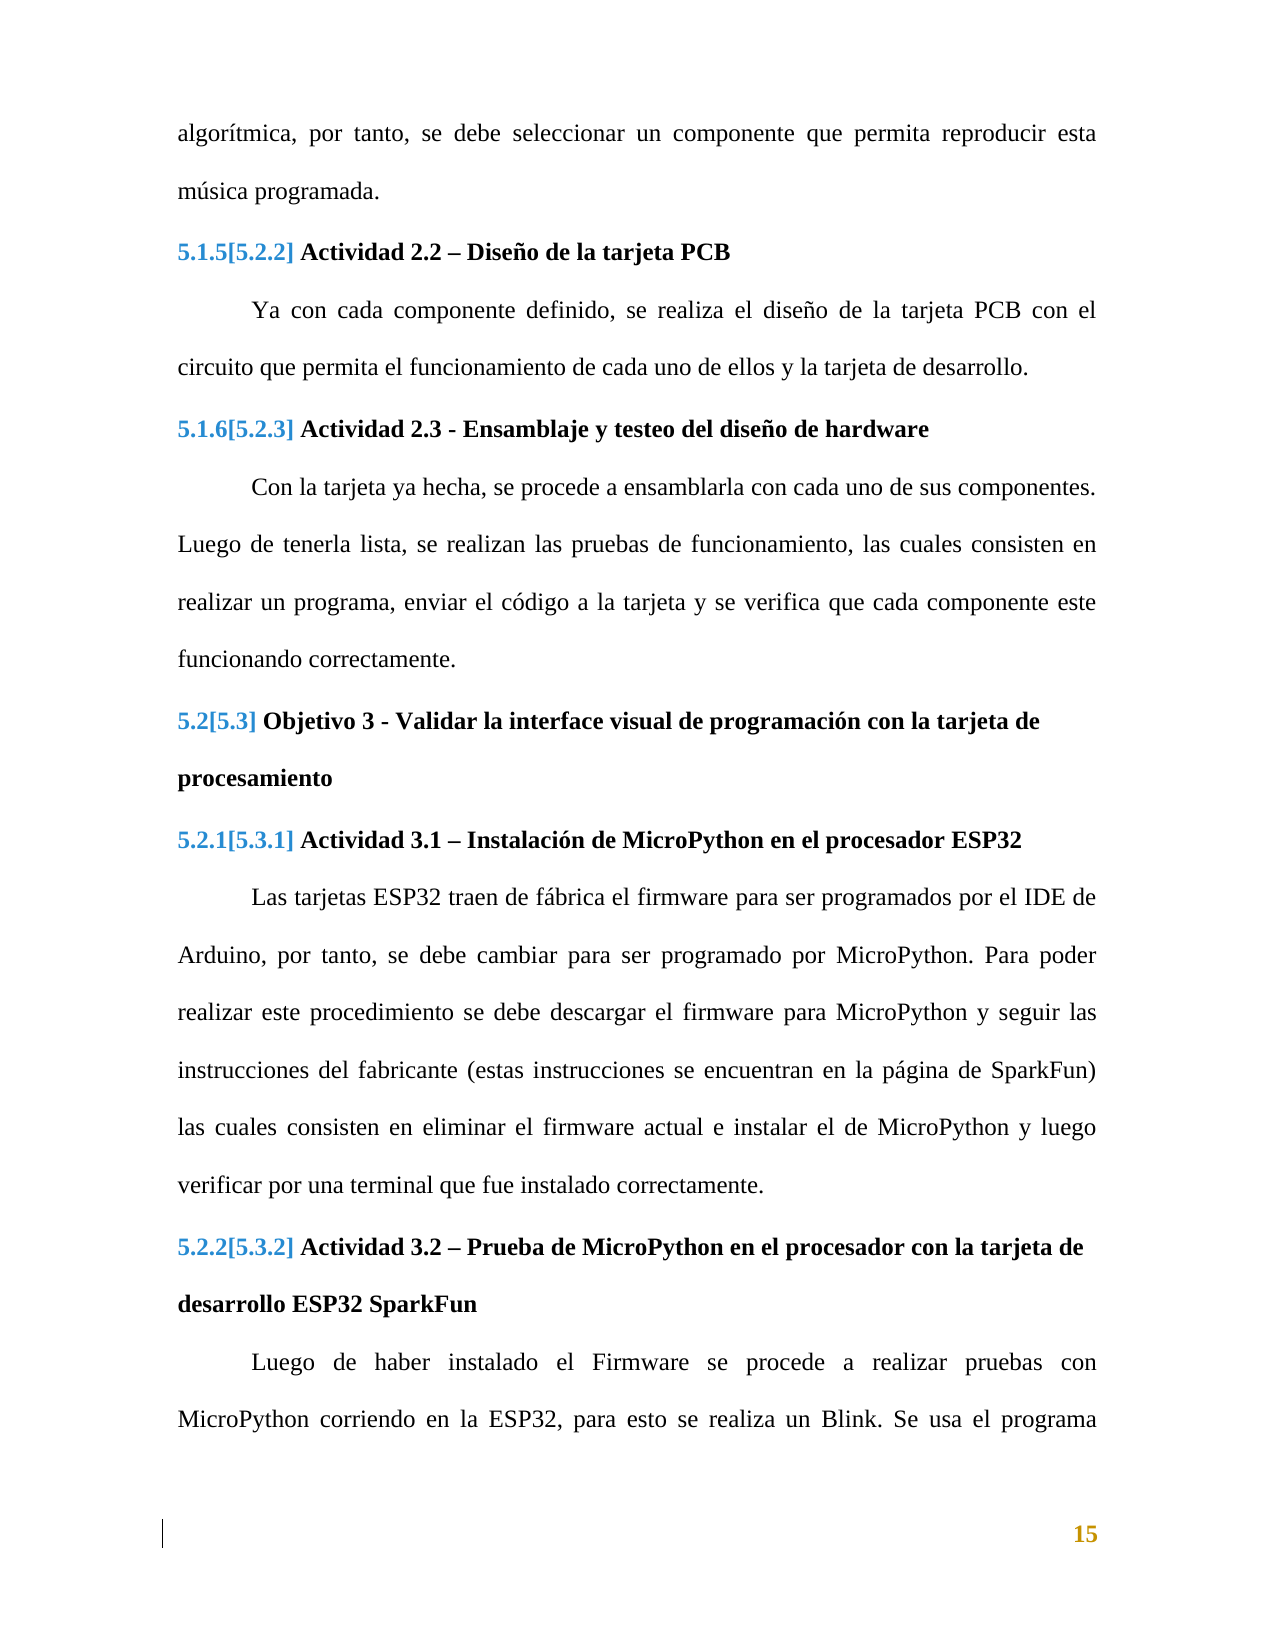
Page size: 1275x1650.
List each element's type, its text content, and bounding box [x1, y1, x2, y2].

text Ya con cada componente definido, se realiza el diseño de la tarjeta PCB con el circuito que permita el funcionamiento de cada uno de ellos y la tarjeta de desarrollo. [177, 295, 1098, 381]
subtitle Objetivo 3 - Validar la interface visual de programación con la tarjeta de procesamiento [177, 706, 1098, 792]
text Las tarjetas ESP32 traen de fábrica el firmware para ser programados por el IDE de Arduino, por tanto, se debe cambiar para ser programado por MicroPython. Para poder realizar este procedimiento se debe descargar el firmware para MicroPython y seguir las instrucciones del fabricante (estas instrucciones se encuentran en la página de SparkFun) las cuales consisten en eliminar el firmware actual e instalar el de MicroPython y luego verificar por una terminal que fue instalado correctamente. [177, 882, 1098, 1199]
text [177, 118, 1098, 204]
subtitle Actividad 2.2 – Diseño de la tarjeta PCB [177, 237, 1098, 266]
subtitle Actividad 2.3 - Ensamblaje y testeo del diseño de hardware [177, 414, 1098, 443]
subtitle Actividad 3.2 – Prueba de MicroPython en el procesador con la tarjeta de desarrollo ESP32 SparkFun [177, 1232, 1098, 1318]
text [177, 1347, 1098, 1433]
subtitle Actividad 3.1 – Instalación de MicroPython en el procesador ESP32 [177, 825, 1098, 854]
text Con la tarjeta ya hecha, se procede a ensamblarla con cada uno de sus componentes. Luego de tenerla lista, se realizan las pruebas de funcionamiento, las cuales consisten en realizar un programa, enviar el código a la tarjeta y se verifica que cada componente este funcionando correctamente. [177, 472, 1098, 673]
